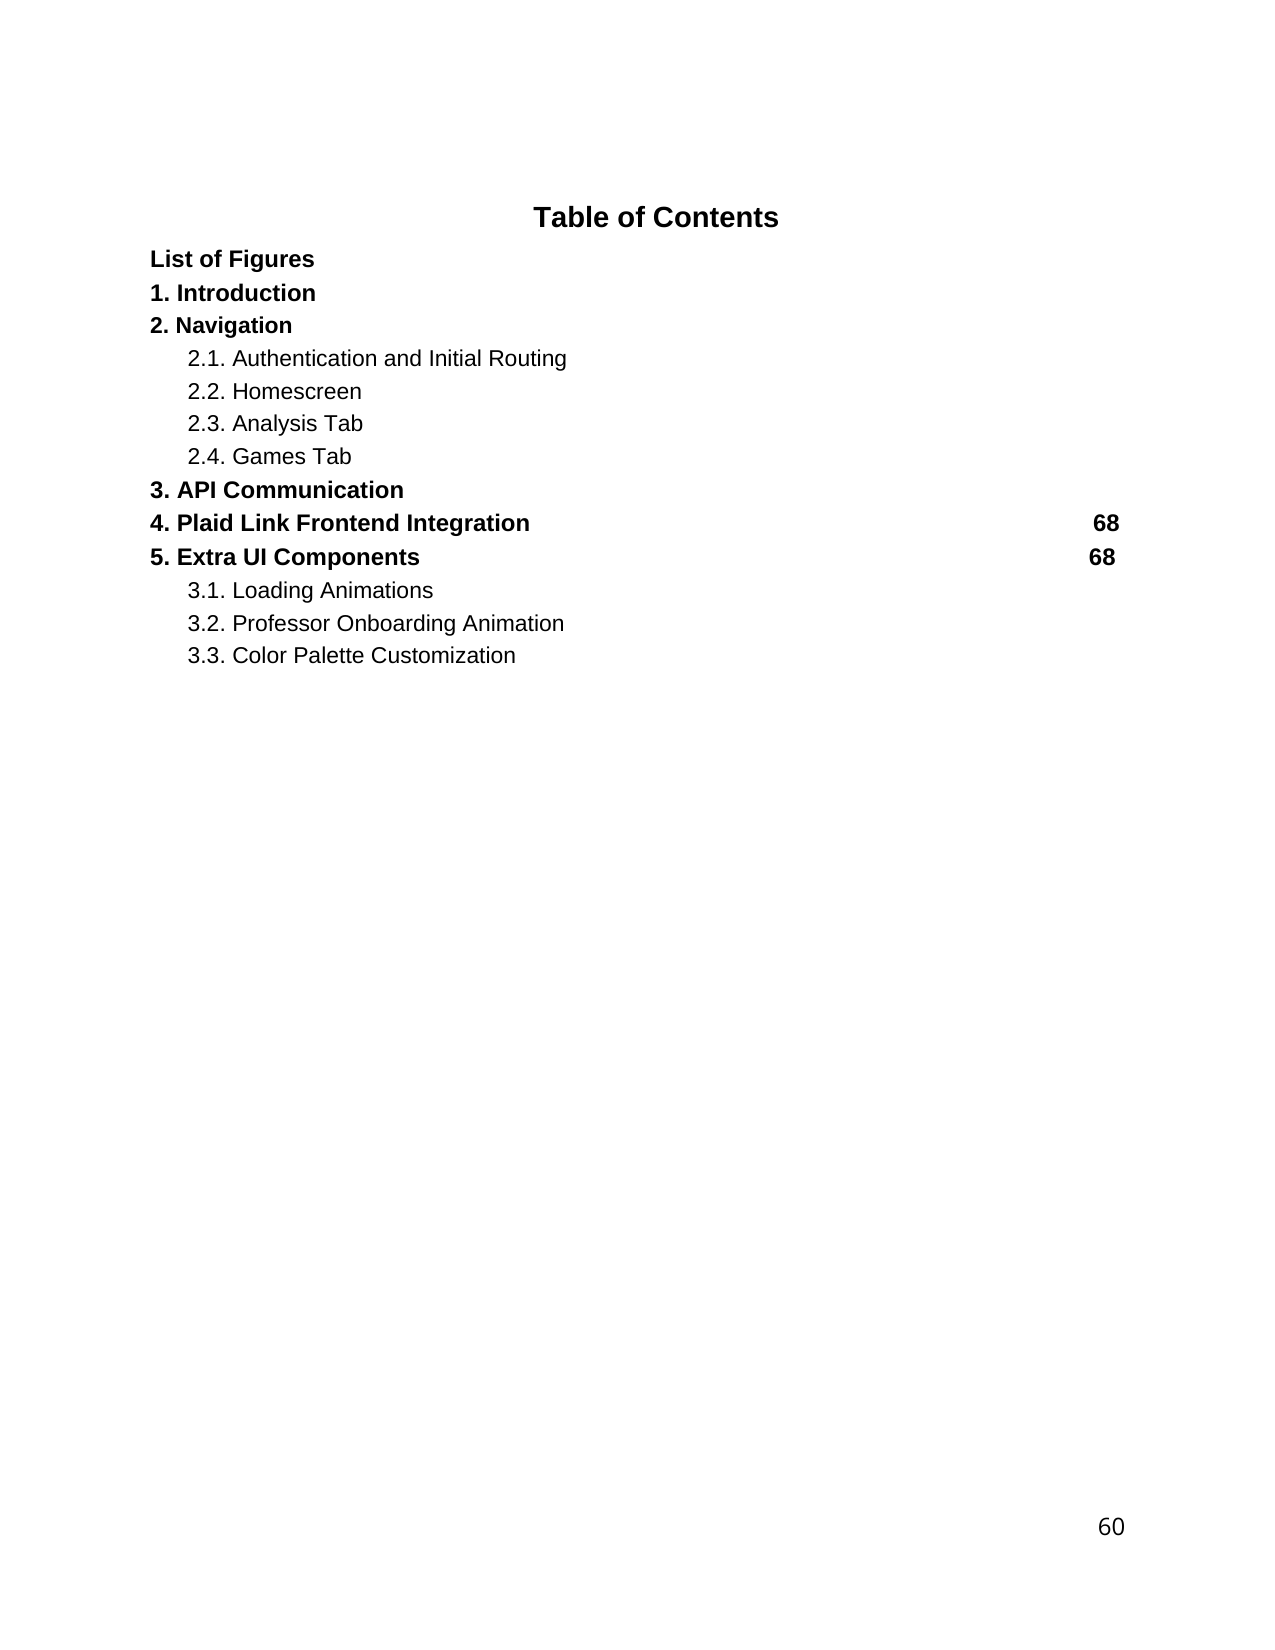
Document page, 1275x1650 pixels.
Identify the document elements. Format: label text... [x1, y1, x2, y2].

text Table of Contents [187, 200, 1125, 233]
